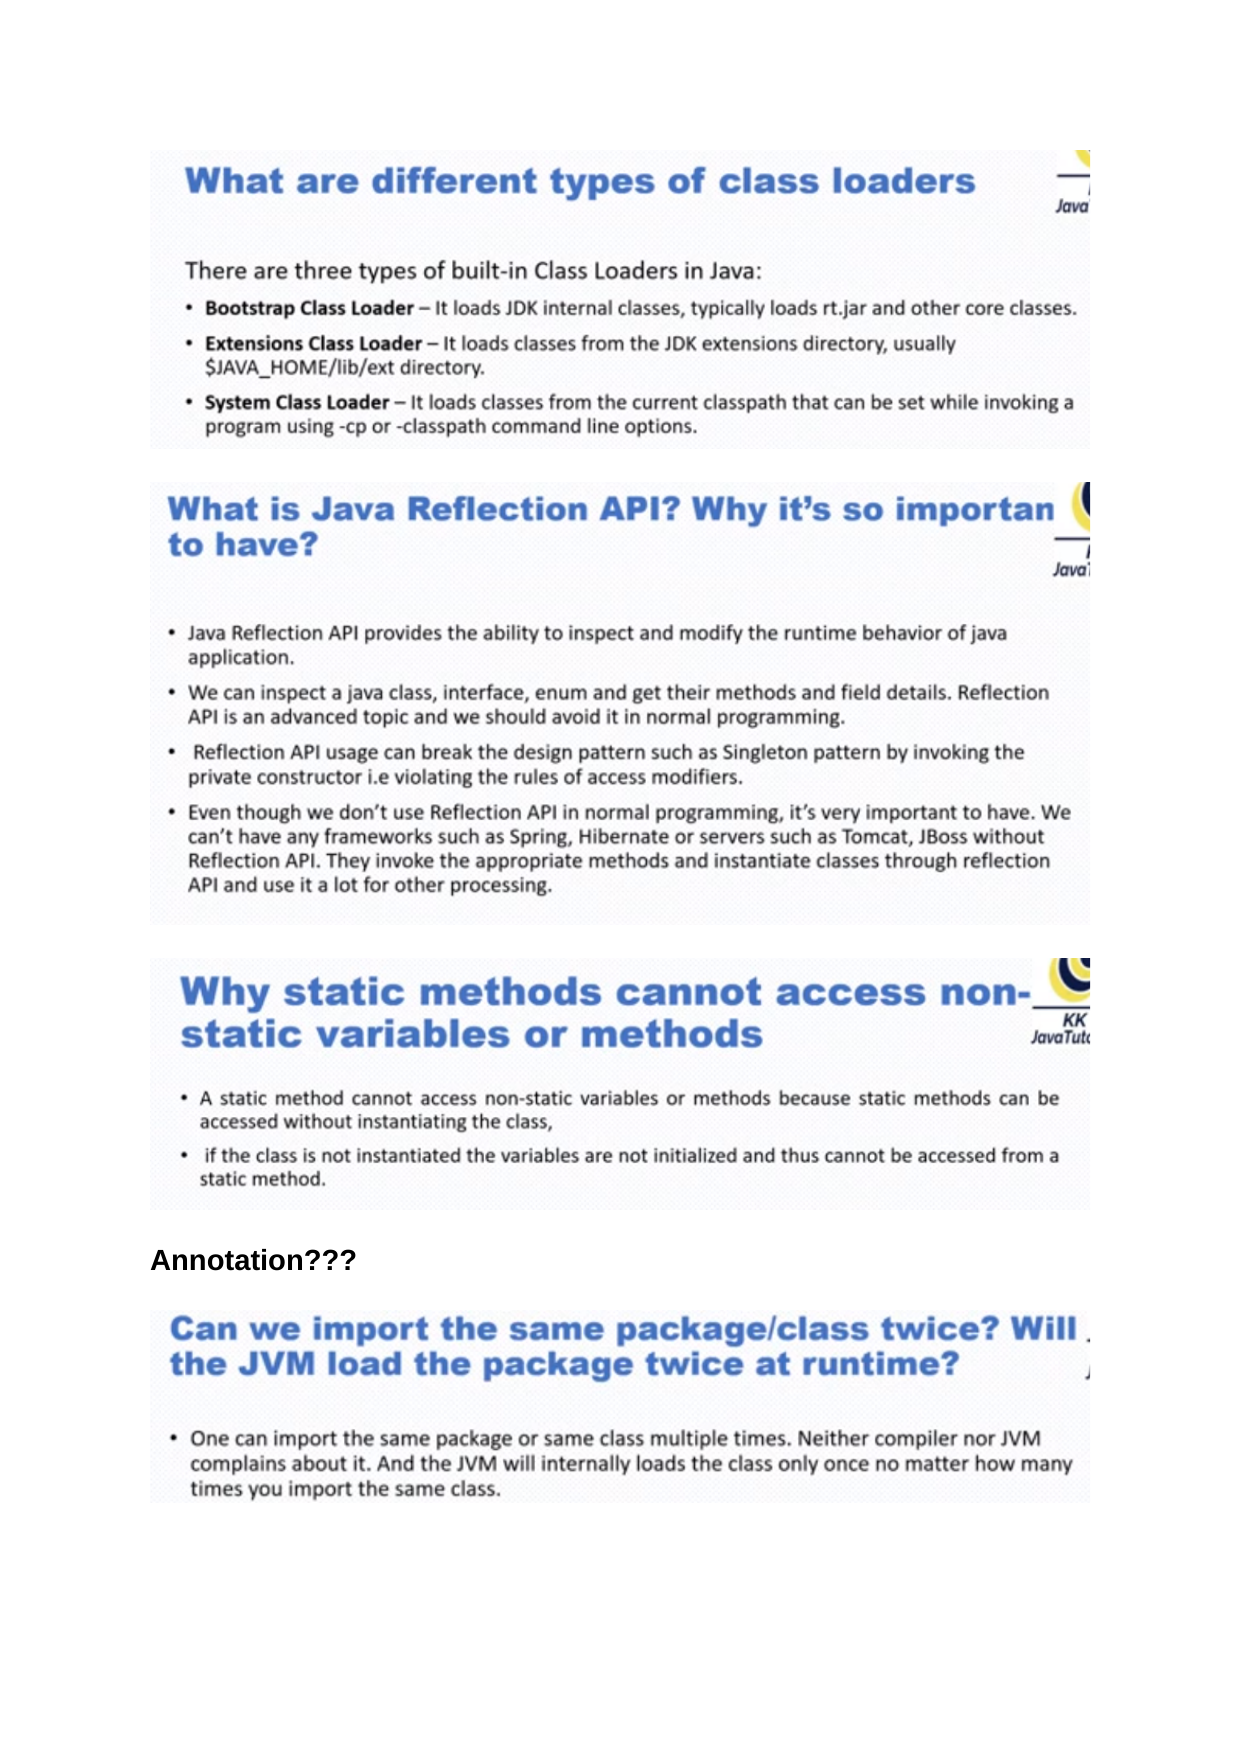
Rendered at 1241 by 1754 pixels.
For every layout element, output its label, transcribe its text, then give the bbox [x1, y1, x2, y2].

subtitle Annotation??? [150, 1243, 1090, 1277]
picture [150, 482, 1091, 925]
picture [150, 1310, 1091, 1503]
picture [150, 958, 1091, 1210]
picture [150, 150, 1091, 449]
